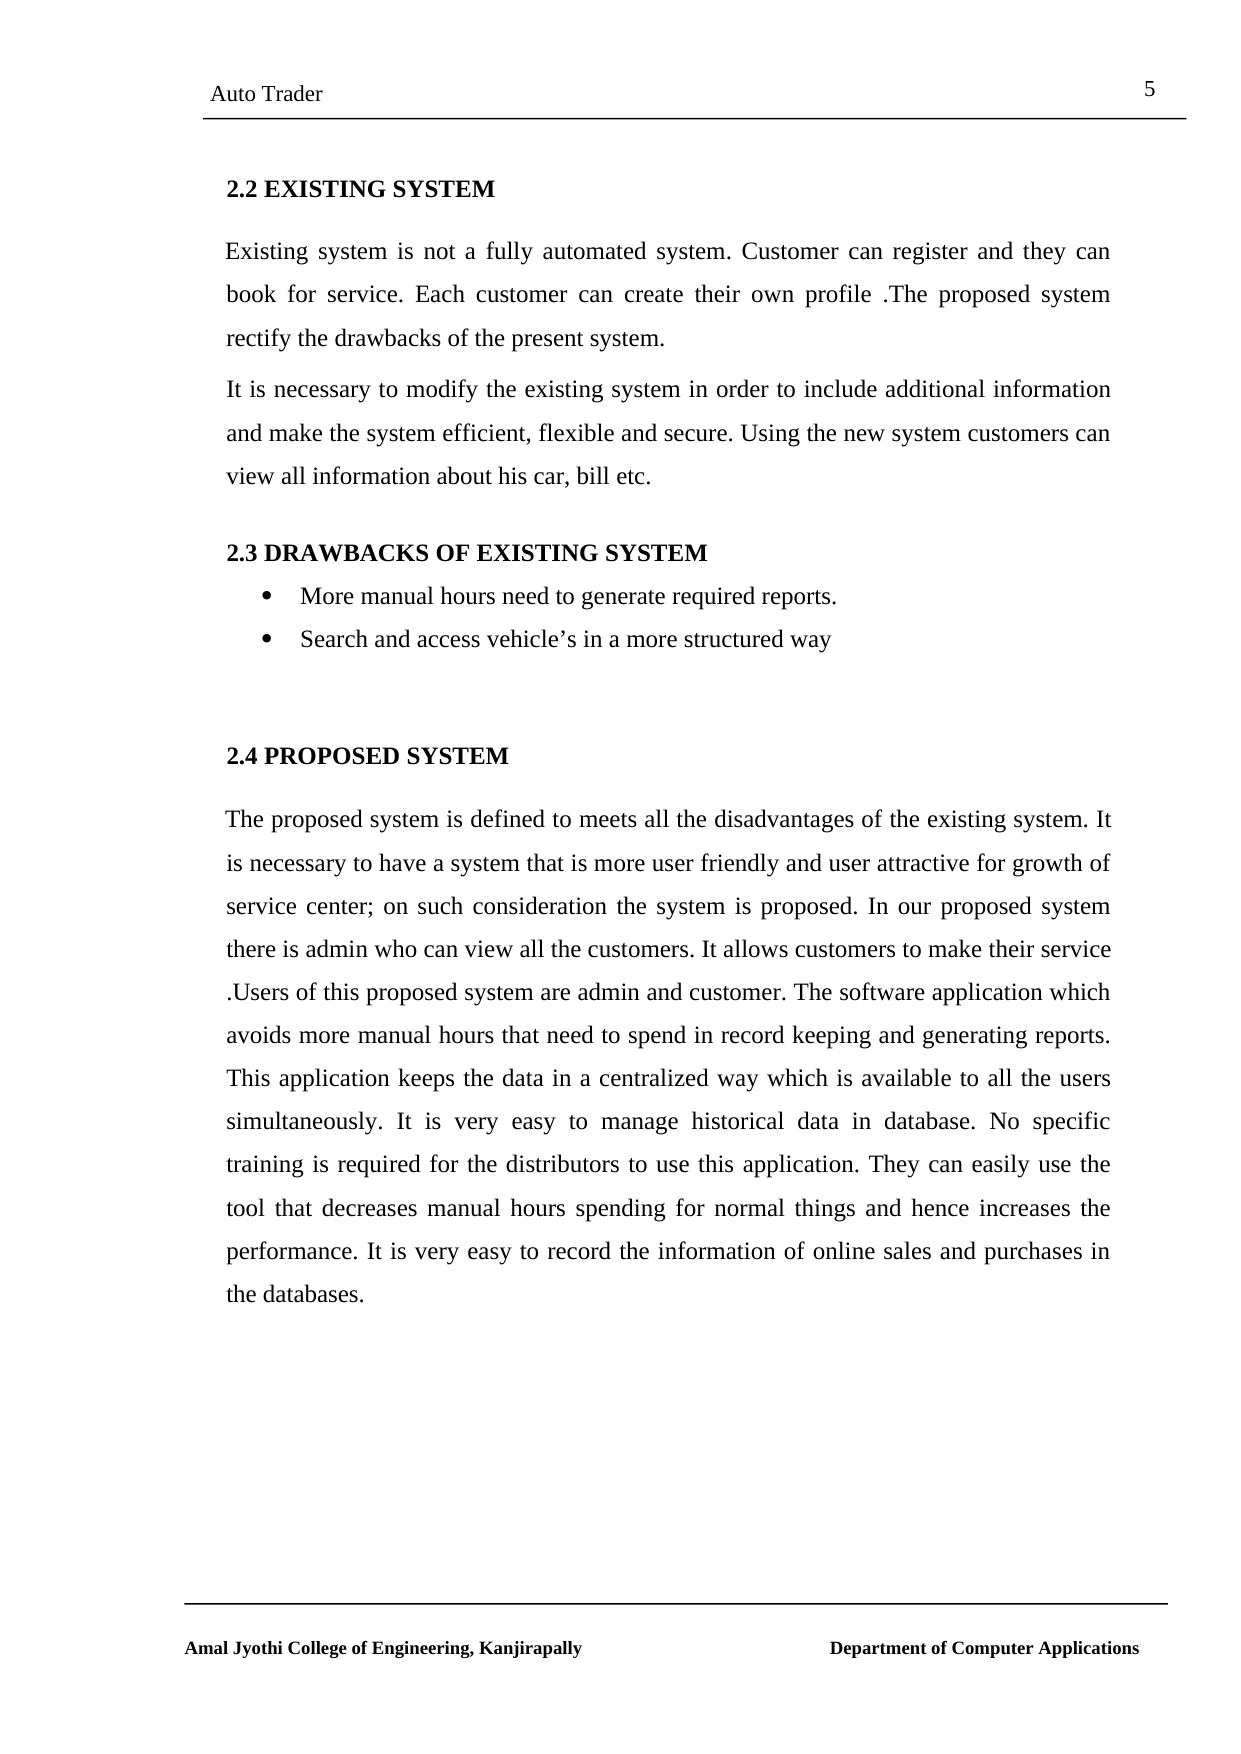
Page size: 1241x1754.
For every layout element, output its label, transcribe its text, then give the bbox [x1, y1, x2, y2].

list More manual hours need to generate required reports. [262, 581, 1112, 610]
subtitle PROPOSED SYSTEM [226, 741, 1112, 770]
text It is necessary to modify the existing system in order to include additional information and make the system efficient, flexible and secure. Using the new system customers can view all information about his car, bill etc. [226, 374, 1112, 490]
subtitle EXISTING SYSTEM [226, 174, 1112, 203]
text The proposed system is defined to meets all the disadvantages of the existing system. It is necessary to have a system that is more user friendly and user attractive for growth of service center; on such consideration the system is proposed. In our proposed system there is admin who can view all the customers. It allows customers to make their service .Users of this proposed system are admin and customer. The software application which avoids more manual hours that need to spend in record keeping and generating reports. This application keeps the data in a centralized way which is available to all the users simultaneously. It is very easy to manage historical data in database. No specific training is required for the distributors to use this application. They can easily use the tool that decreases manual hours spending for normal things and hence increases the performance. It is very easy to record the information of online sales and purchases in the databases. [225, 804, 1112, 1308]
list Search and access vehicle’s in a more structured way [262, 624, 1112, 653]
text Existing system is not a fully automated system. Customer can register and they can book for service. Each customer can create their own profile .The proposed system rectify the drawbacks of the present system. [225, 236, 1112, 351]
subtitle DRAWBACKS OF EXISTING SYSTEM [226, 538, 1112, 567]
